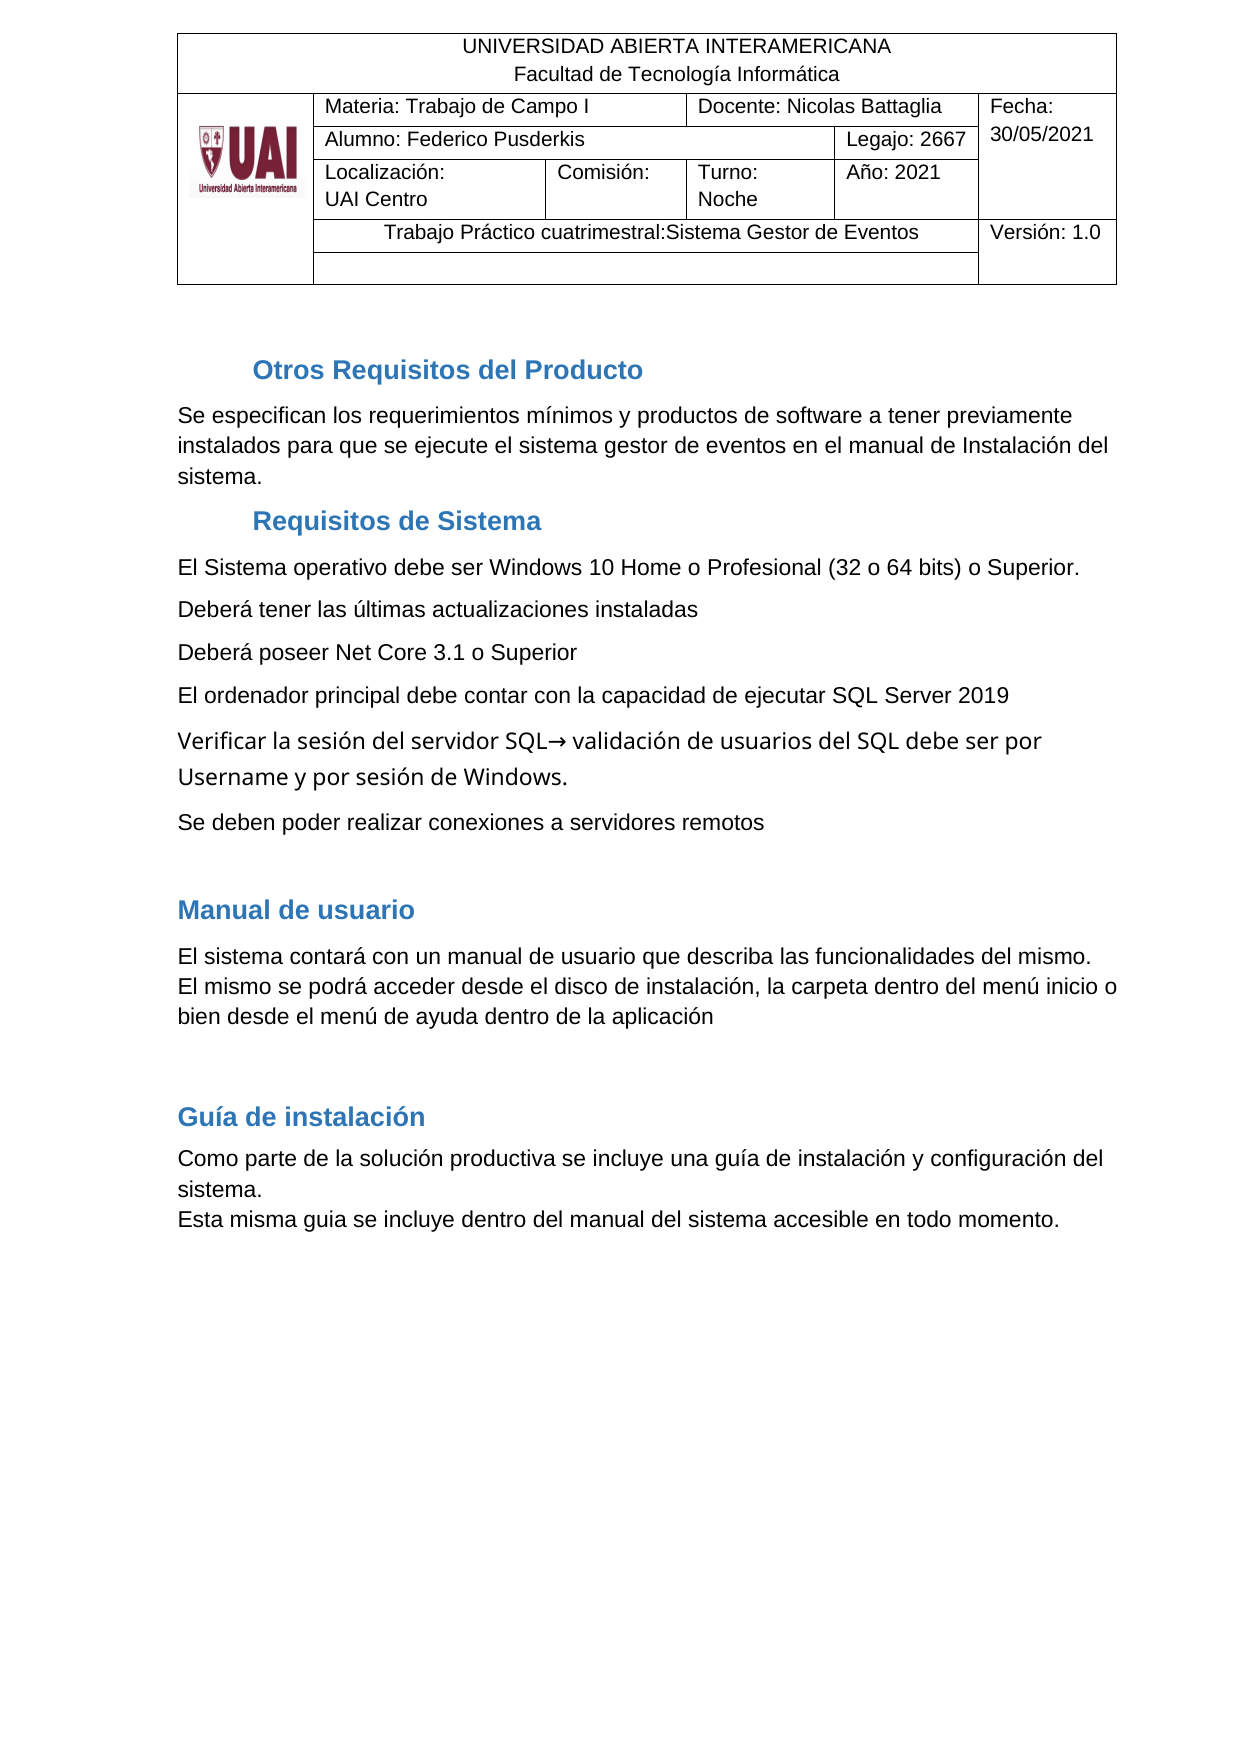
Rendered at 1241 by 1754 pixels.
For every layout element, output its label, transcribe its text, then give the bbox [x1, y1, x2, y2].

picture [188, 117, 306, 198]
text El Sistema operativo debe ser Windows 10 Home o Profesional (32 o 64 bits) o Superior. [177, 554, 1122, 580]
text Esta misma guia se incluye dentro del manual del sistema accesible en todo momento. [177, 1206, 1122, 1232]
subtitle Otros Requisitos del Producto [252, 354, 1122, 385]
text Como parte de la solución productiva se incluye una guía de instalación y configuración del sistema. [177, 1145, 1122, 1202]
text Deberá tener las últimas actualizaciones instaladas [177, 596, 1122, 623]
subtitle Manual de usuario [177, 894, 1122, 926]
subtitle Guía de instalación [177, 1101, 1122, 1132]
text El ordenador principal debe contar con la capacidad de ejecutar SQL Server 2019 [177, 682, 1122, 708]
subtitle Requisitos de Sistema [252, 505, 1122, 537]
text Se deben poder realizar conexiones a servidores remotos [177, 809, 1122, 835]
text El mismo se podrá acceder desde el disco de instalación, la carpeta dentro del menú inicio o bien desde el menú de ayuda dentro de la aplicación [177, 973, 1122, 1029]
text Verificar la sesión del servidor SQL→ validación de usuarios del SQL debe ser por Username y por sesión de Windows. [177, 724, 1122, 792]
text Deberá poseer Net Core 3.1 o Superior [177, 639, 1122, 666]
text Se especifican los requerimientos mínimos y productos de software a tener previamente instalados para que se ejecute el sistema gestor de eventos en el manual de Instalación del sistema. [177, 402, 1122, 489]
text El sistema contará con un manual de usuario que describa las funcionalidades del mismo. [177, 943, 1122, 969]
